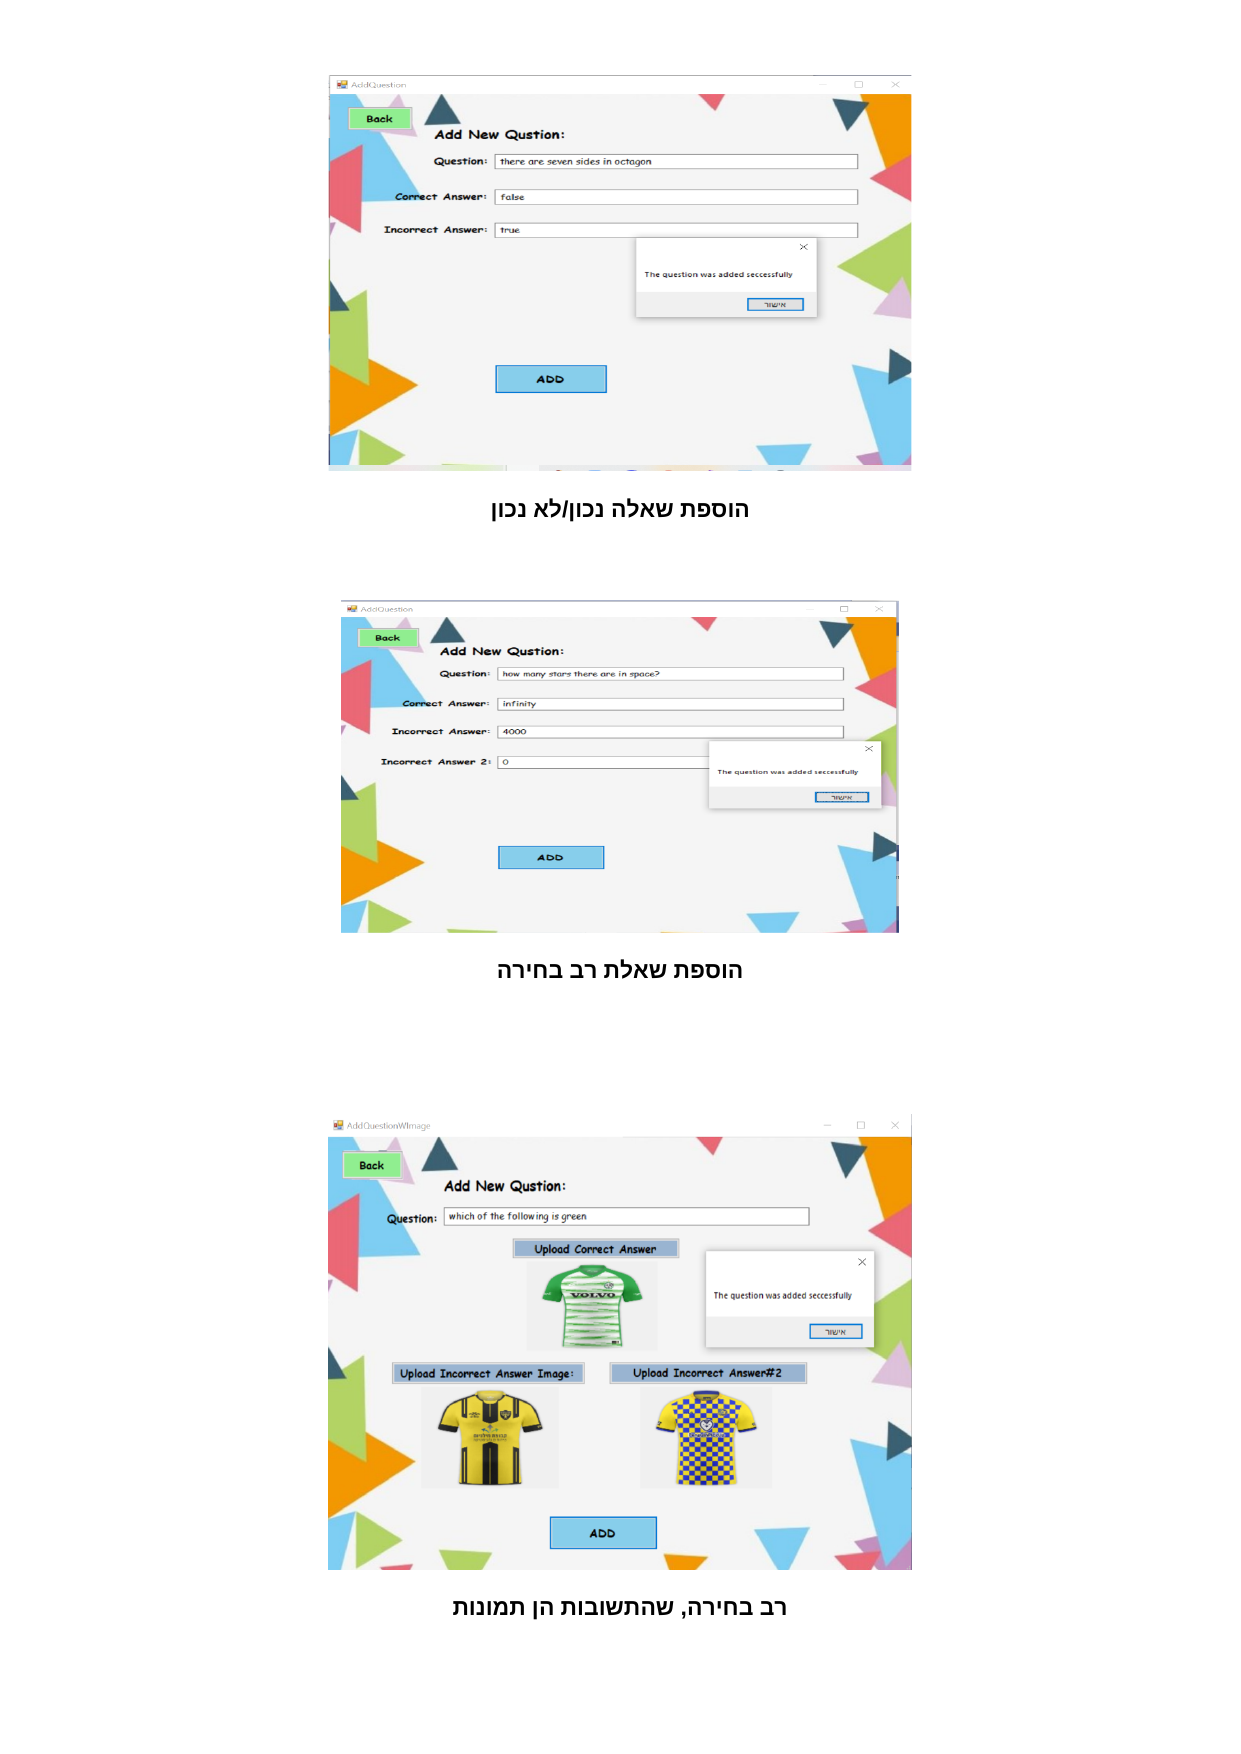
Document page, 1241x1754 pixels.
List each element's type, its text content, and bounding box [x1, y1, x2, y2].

picture [341, 600, 899, 933]
picture [328, 75, 912, 471]
text הוספת שאלת רב בחירה [75, 957, 1165, 983]
picture [328, 1114, 912, 1570]
text הוספת שאלה נכון/לא נכון [75, 496, 1165, 522]
text רב בחירה, שהתשובות הן תמונות [75, 1594, 1165, 1621]
